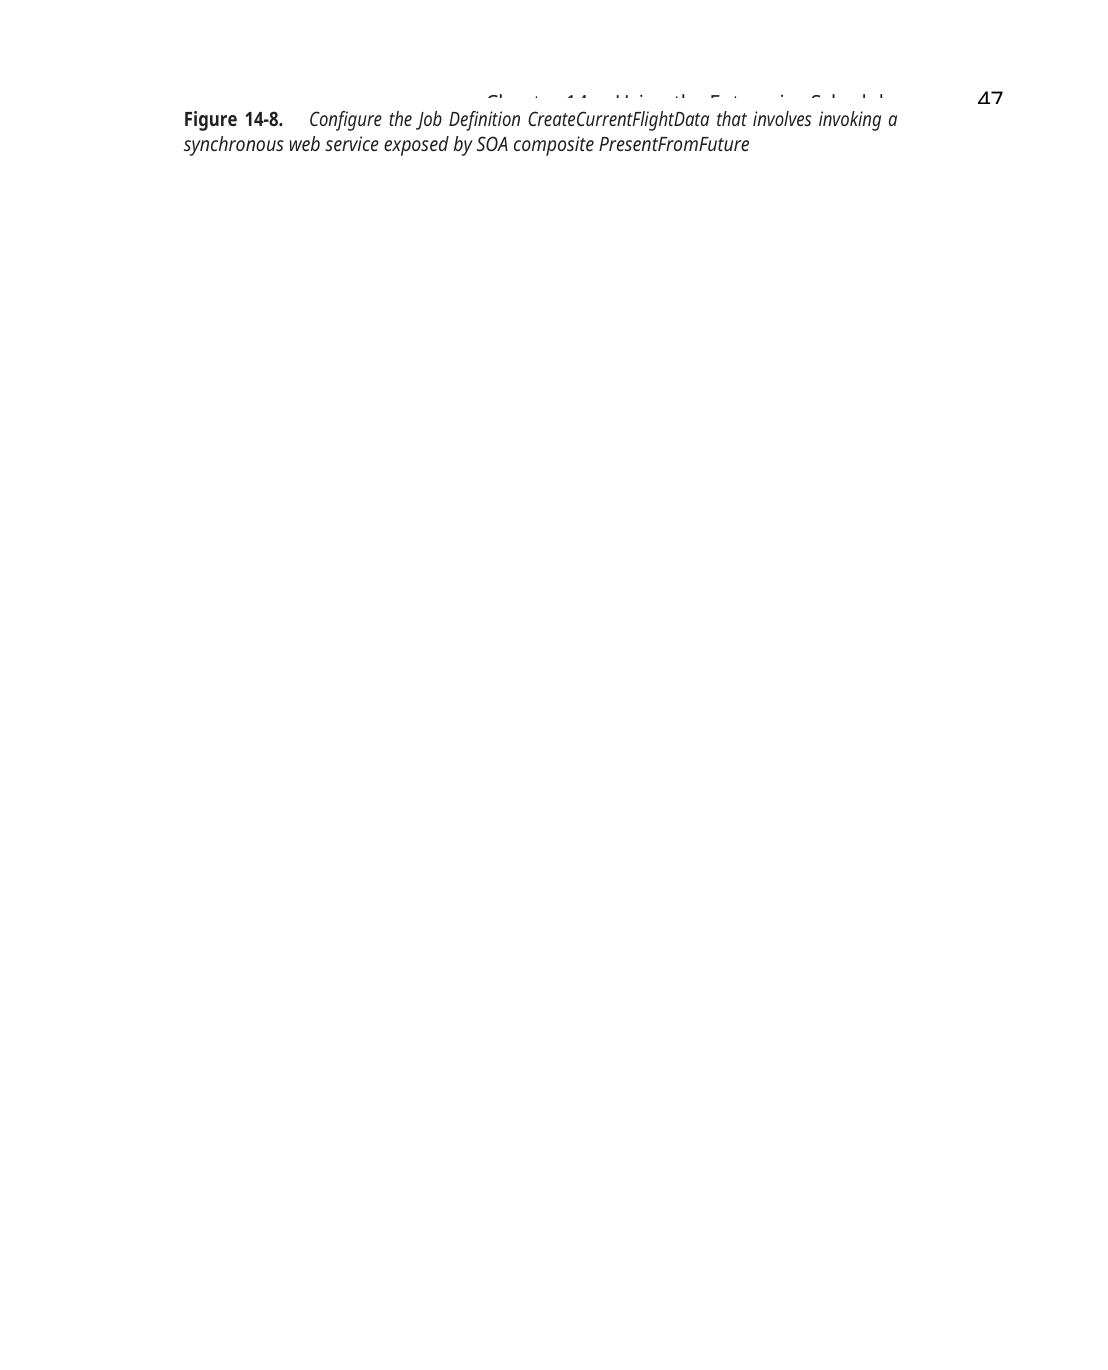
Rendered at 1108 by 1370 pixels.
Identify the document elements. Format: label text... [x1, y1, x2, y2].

text synchronous web service exposed by SOA composite PresentFromFuture [184, 131, 1107, 158]
text Figure 14-8. Configure the Job Definition CreateCurrentFlightData that involves invoking a [184, 108, 1107, 131]
